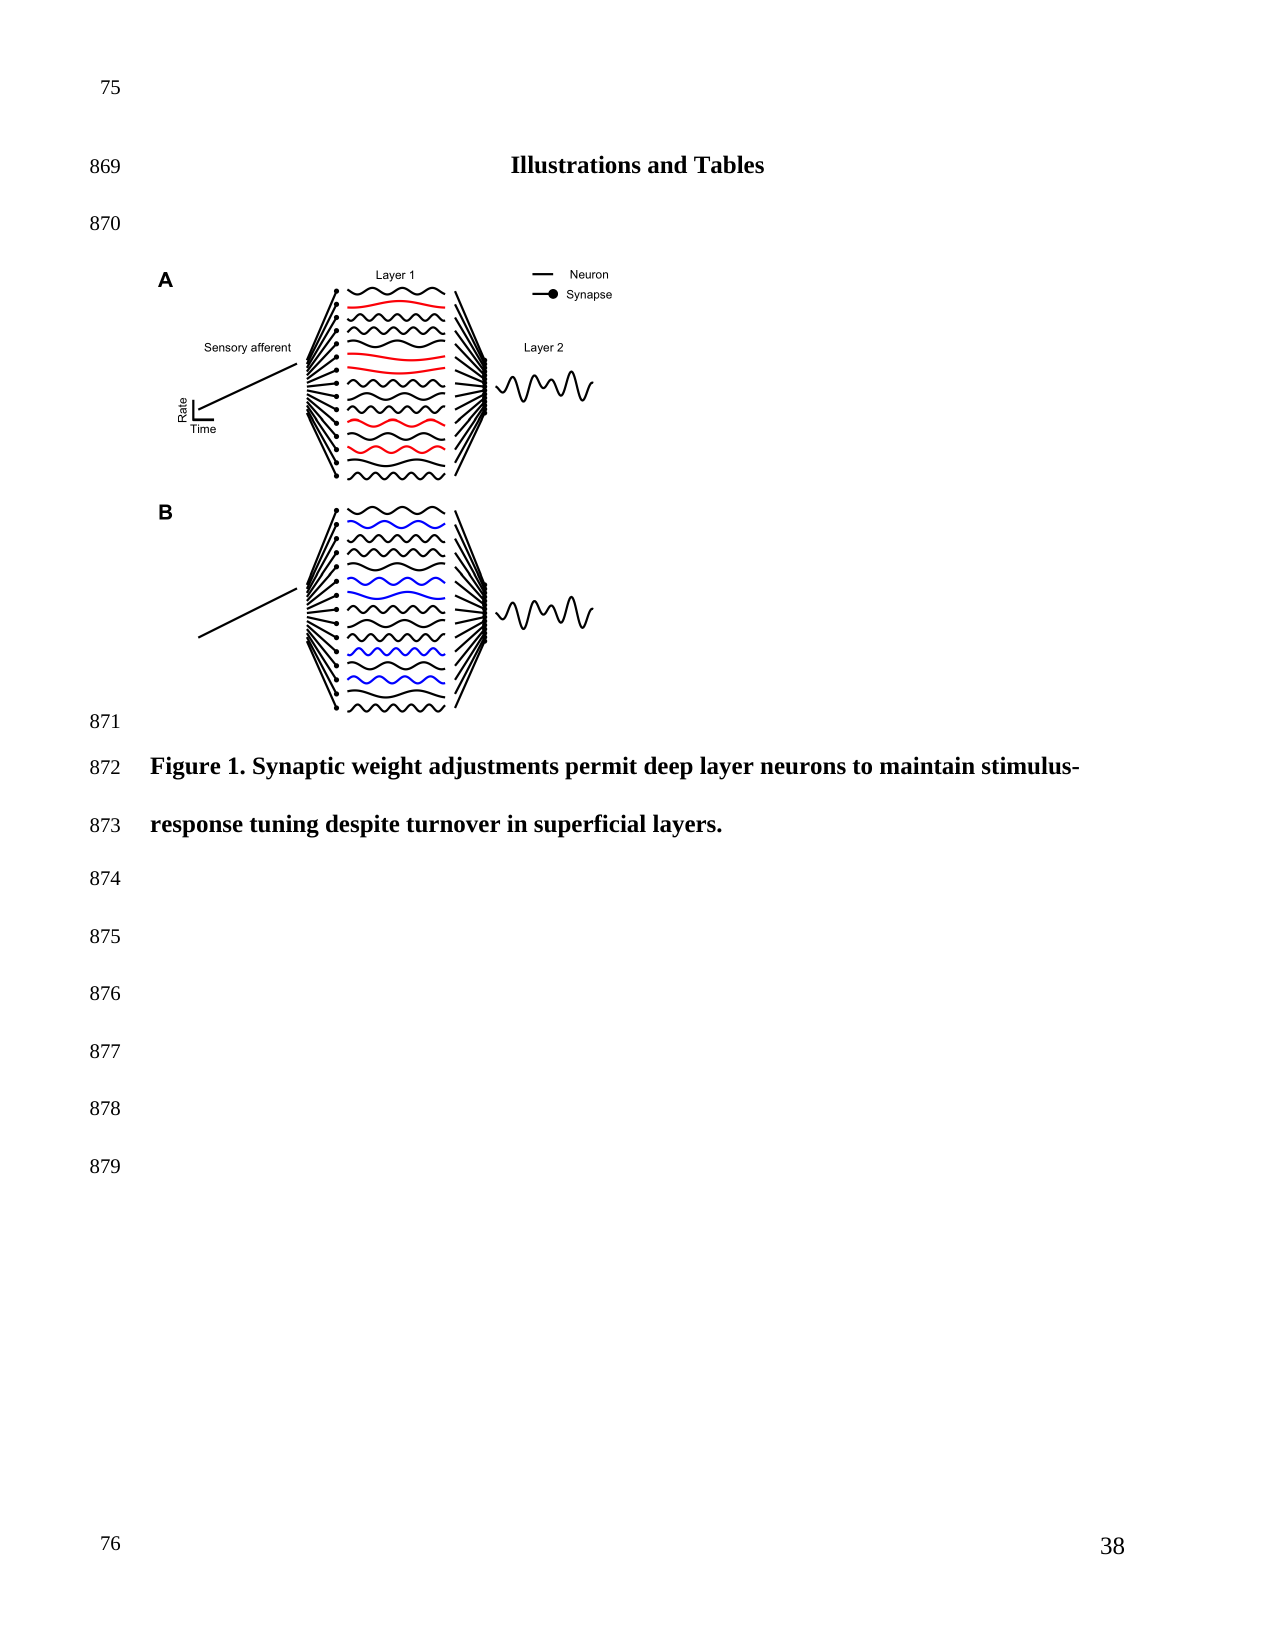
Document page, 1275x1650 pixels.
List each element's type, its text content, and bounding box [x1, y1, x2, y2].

text Illustrations and Tables [150, 150, 1125, 179]
picture [150, 265, 614, 729]
text Figure 1. Synaptic weight adjustments permit deep layer neurons to maintain stimulus-response tuning despite turnover in superficial layers. [150, 751, 1125, 837]
